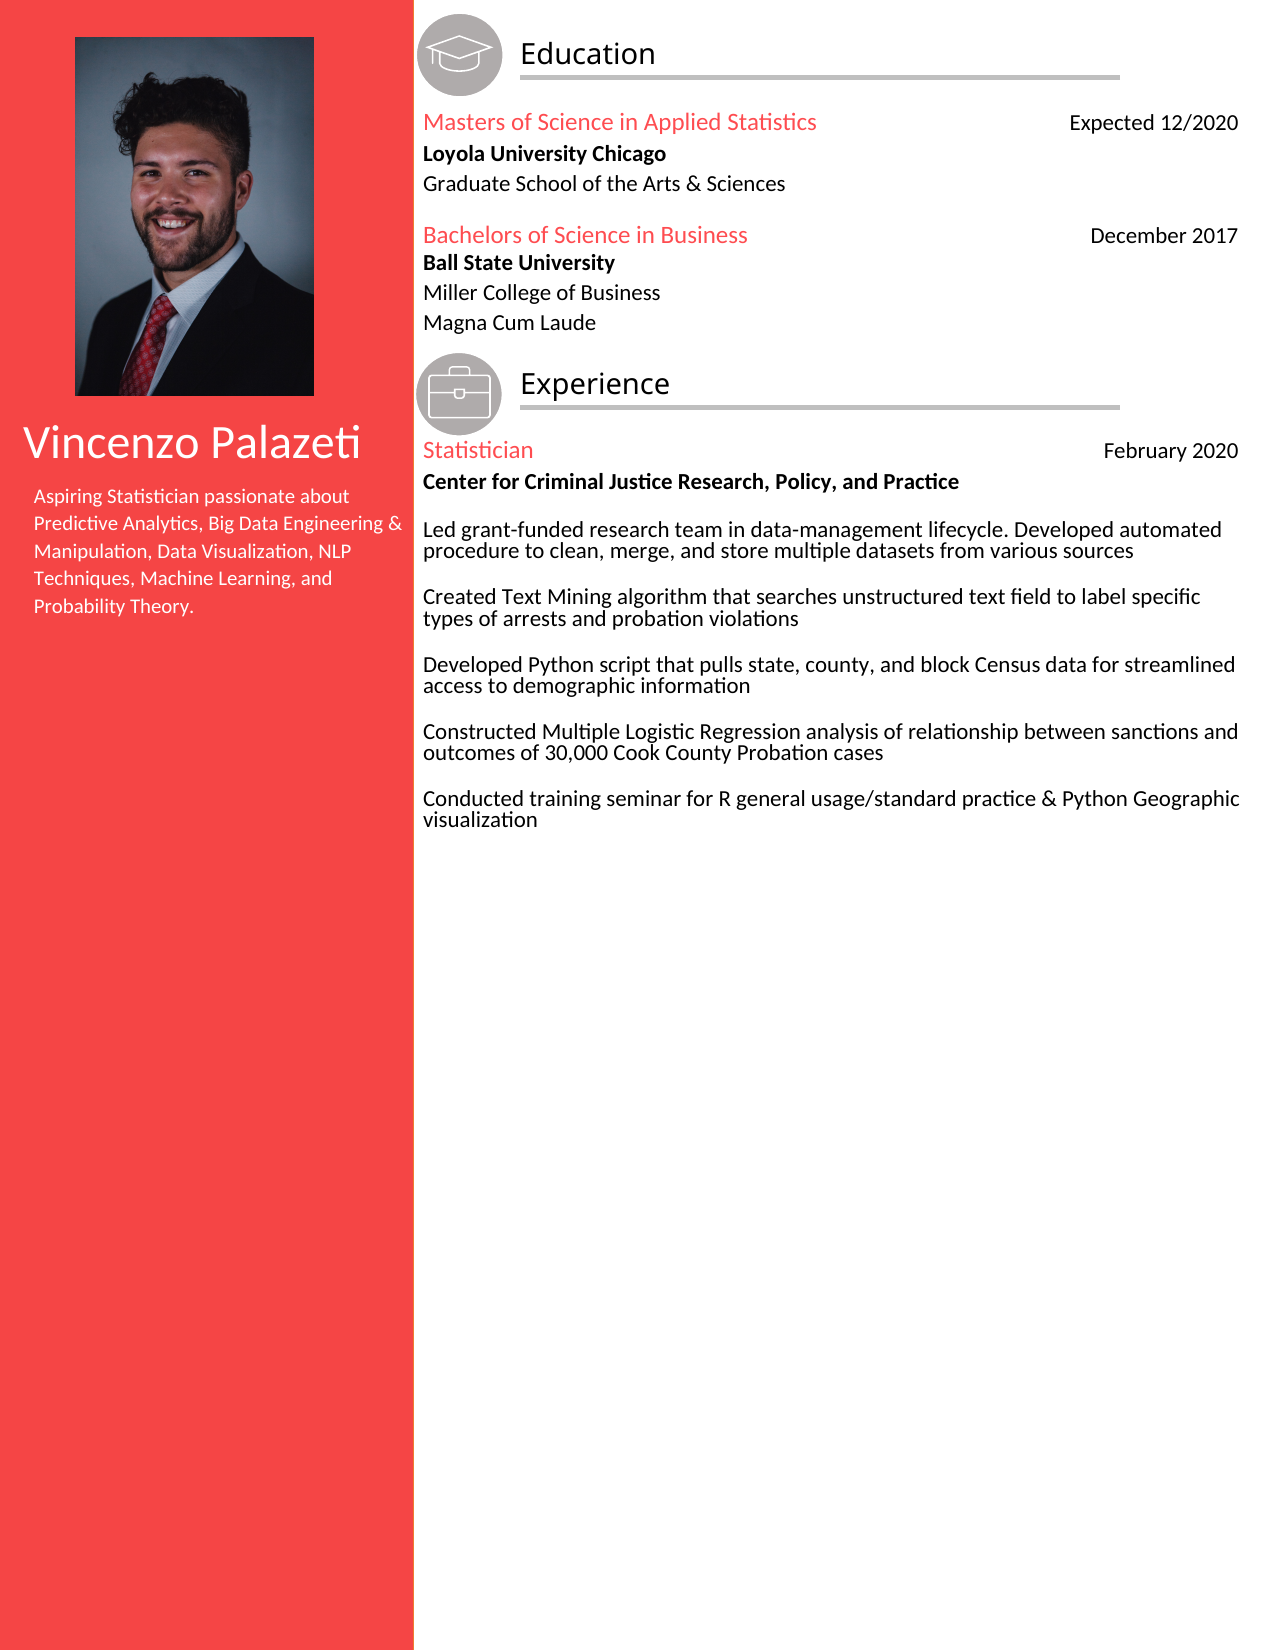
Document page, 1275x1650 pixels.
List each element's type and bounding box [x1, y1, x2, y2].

picture [75, 37, 314, 396]
